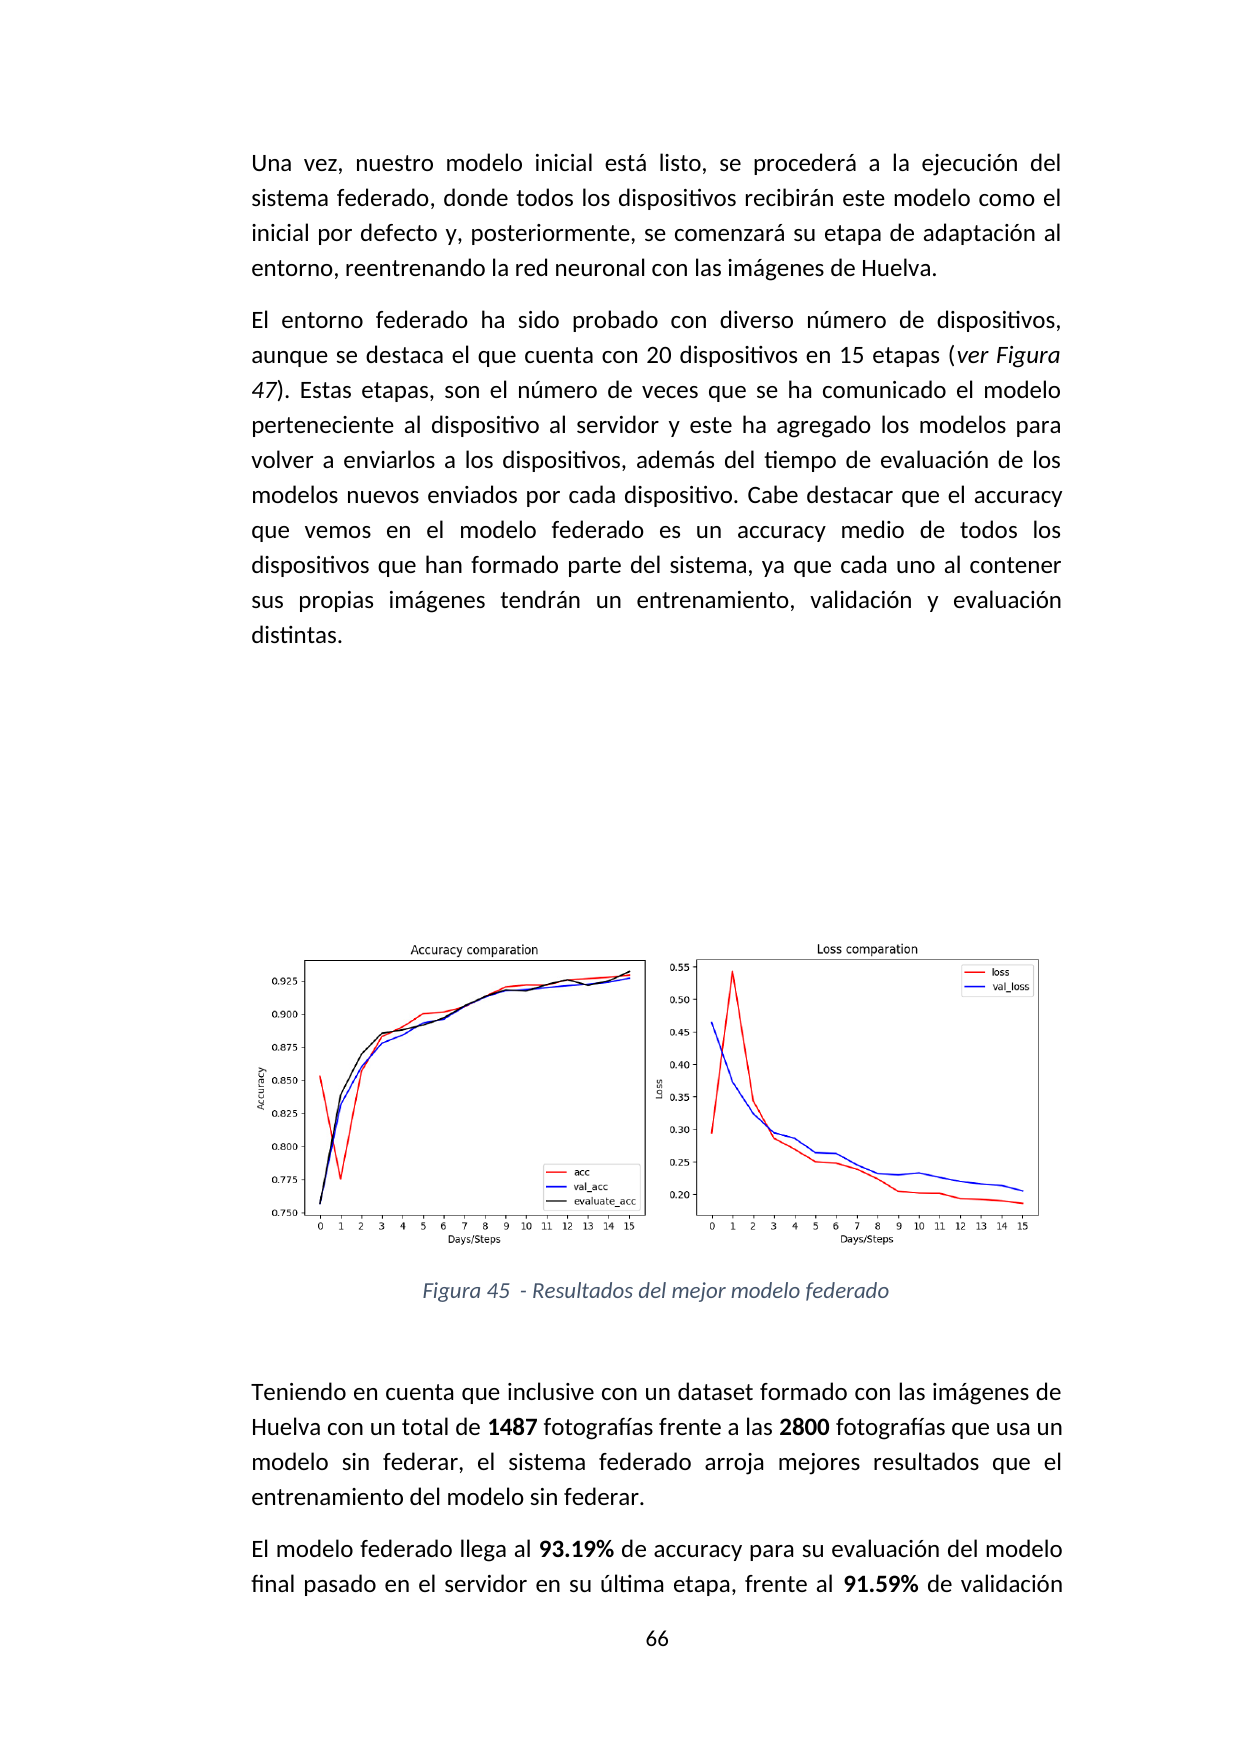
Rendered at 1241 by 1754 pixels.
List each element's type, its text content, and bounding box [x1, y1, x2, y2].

text Una vez, nuestro modelo inicial está listo, se procederá a la ejecución del sistema federado, donde todos los dispositivos recibirán este modelo como el inicial por defecto y, posteriormente, se comenzará su etapa de adaptación al entorno, reentrenando la red neuronal con las imágenes de Huelva. [251, 148, 1063, 283]
text Teniendo en cuenta que inclusive con un dataset formado con las imágenes de Huelva con un total de 1487 fotografías frente a las 2800 fotografías que usa un modelo sin federar, el sistema federado arroja mejores resultados que el entrenamiento del modelo sin federar. [251, 1376, 1063, 1512]
text El entorno federado ha sido probado con diverso número de dispositivos, aunque se destaca el que cuenta con 20 dispositivos en 15 etapas (ver Figura 47). Estas etapas, son el número de veces que se ha comunicado el modelo perteneciente al dispositivo al servidor y este ha agregado los modelos para volver a enviarlos a los dispositivos, además del tiempo de evaluación de los modelos nuevos enviados por cada dispositivo. Cabe destacar que el accuracy que vemos en el modelo federado es un accuracy medio de todos los dispositivos que han formado parte del sistema, ya que cada uno al contener sus propias imágenes tendrán un entrenamiento, validación y evaluación distintas. [251, 304, 1063, 650]
picture [253, 935, 1049, 1254]
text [251, 1533, 1063, 1598]
